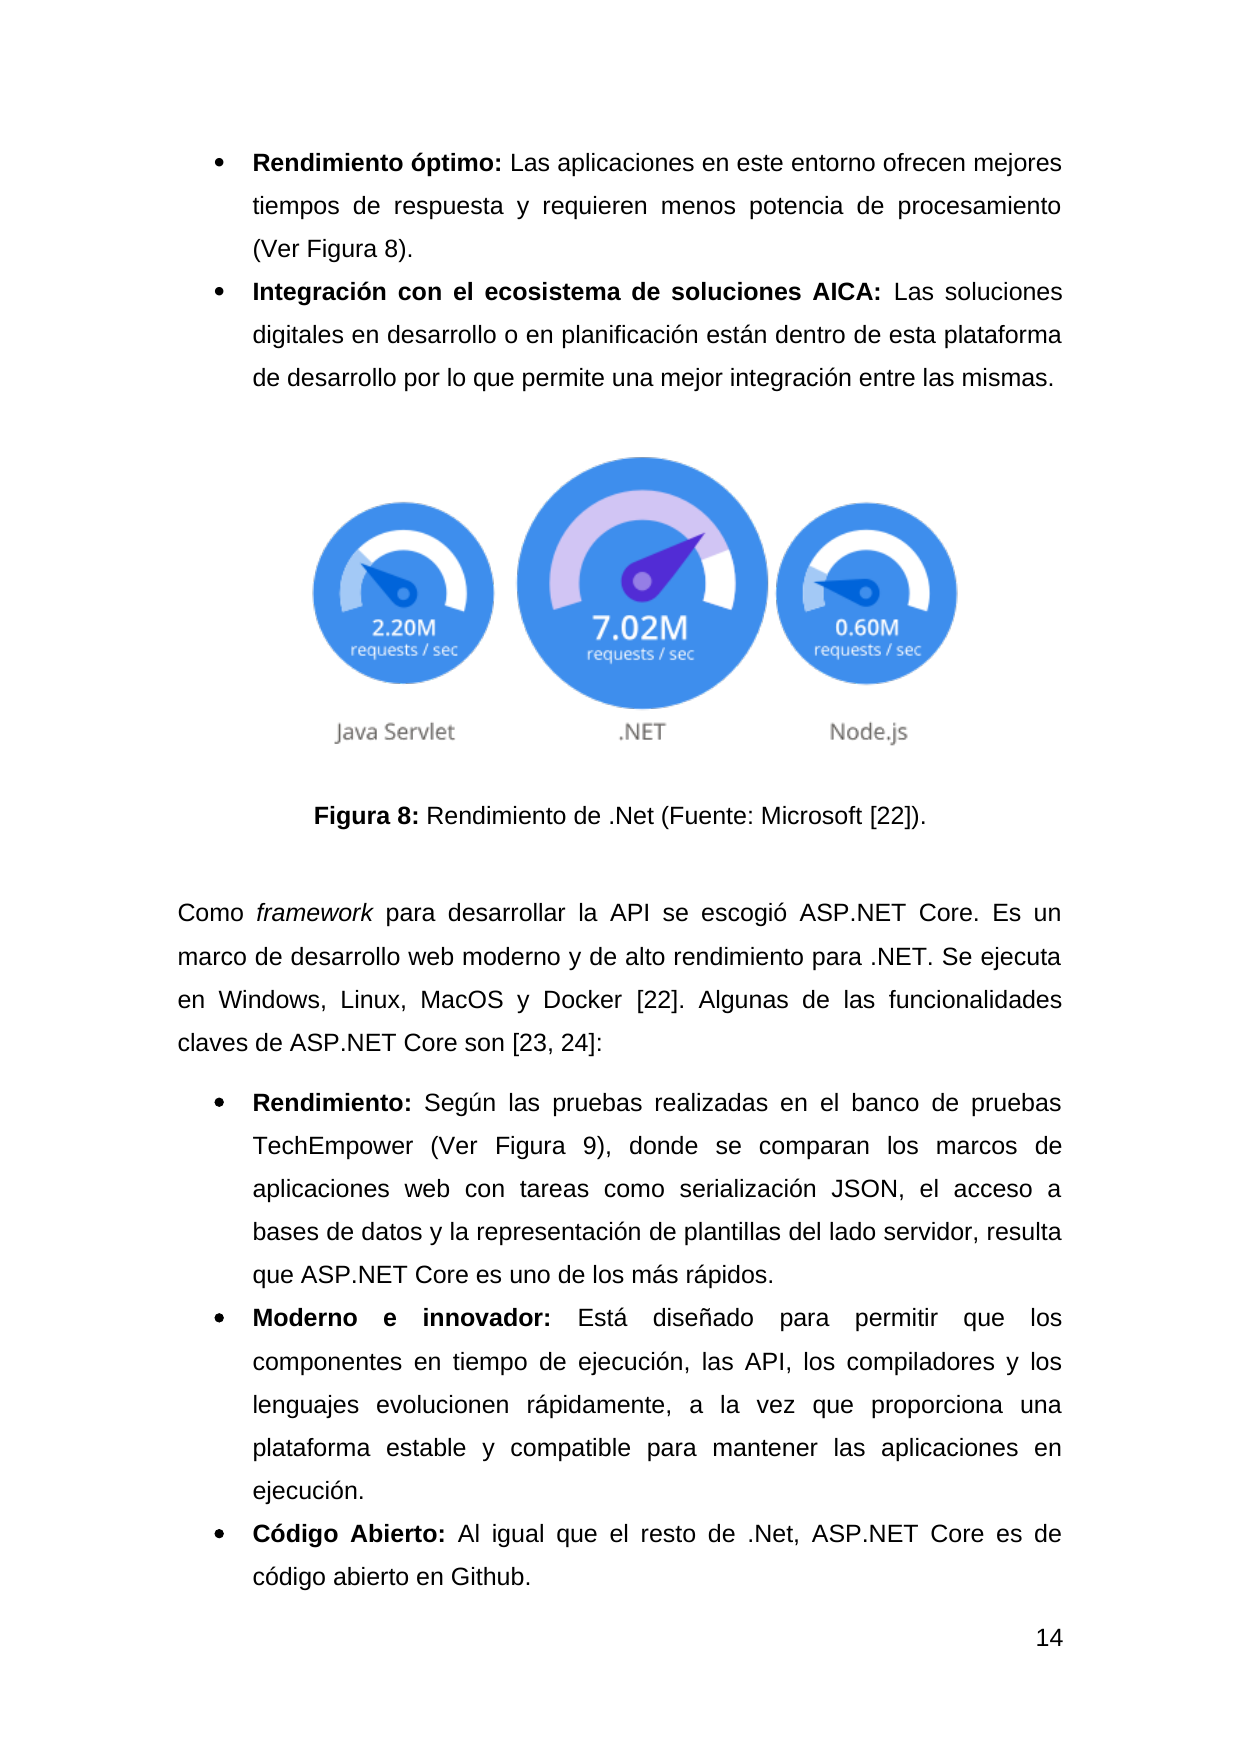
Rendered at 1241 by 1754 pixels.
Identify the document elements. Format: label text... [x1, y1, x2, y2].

list Rendimiento: Según las pruebas realizadas en el banco de pruebas TechEmpower (Ver Figura 9), donde se comparan los marcos de aplicaciones web con tareas como serialización JSON, el acceso a bases de datos y la representación de plantillas del lado servidor, resulta que ASP.NET Core es uno de los más rápidos. [215, 1087, 1063, 1289]
list Integración con el ecosistema de soluciones AICA: Las soluciones digitales en desarrollo o en planificación están dentro de esta plataforma de desarrollo por lo que permite una mejor integración entre las mismas. [215, 277, 1063, 392]
list Moderno e innovador: Está diseñado para permitir que los componentes en tiempo de ejecución, las API, los compiladores y los lenguajes evolucionen rápidamente, a la vez que proporciona una plataforma estable y compatible para mantener las aplicaciones en ejecución. [215, 1303, 1063, 1504]
picture [197, 427, 1043, 771]
list Código Abierto: Al igual que el resto de .Net, ASP.NET Core es de código abierto en Github. [215, 1519, 1063, 1591]
text Figura 8: Rendimiento de .Net (Fuente: Microsoft [22]). [177, 801, 1063, 830]
list Rendimiento óptimo: Las aplicaciones en este entorno ofrecen mejores tiempos de respuesta y requieren menos potencia de procesamiento (Ver Figura 8). [215, 148, 1063, 263]
text Como framework para desarrollar la API se escogió ASP.NET Core. Es un marco de desarrollo web moderno y de alto rendimiento para .NET. Se ejecuta en Windows, Linux, MacOS y Docker [22]. Algunas de las funcionalidades claves de ASP.NET Core son [23, 24]: [177, 898, 1063, 1056]
